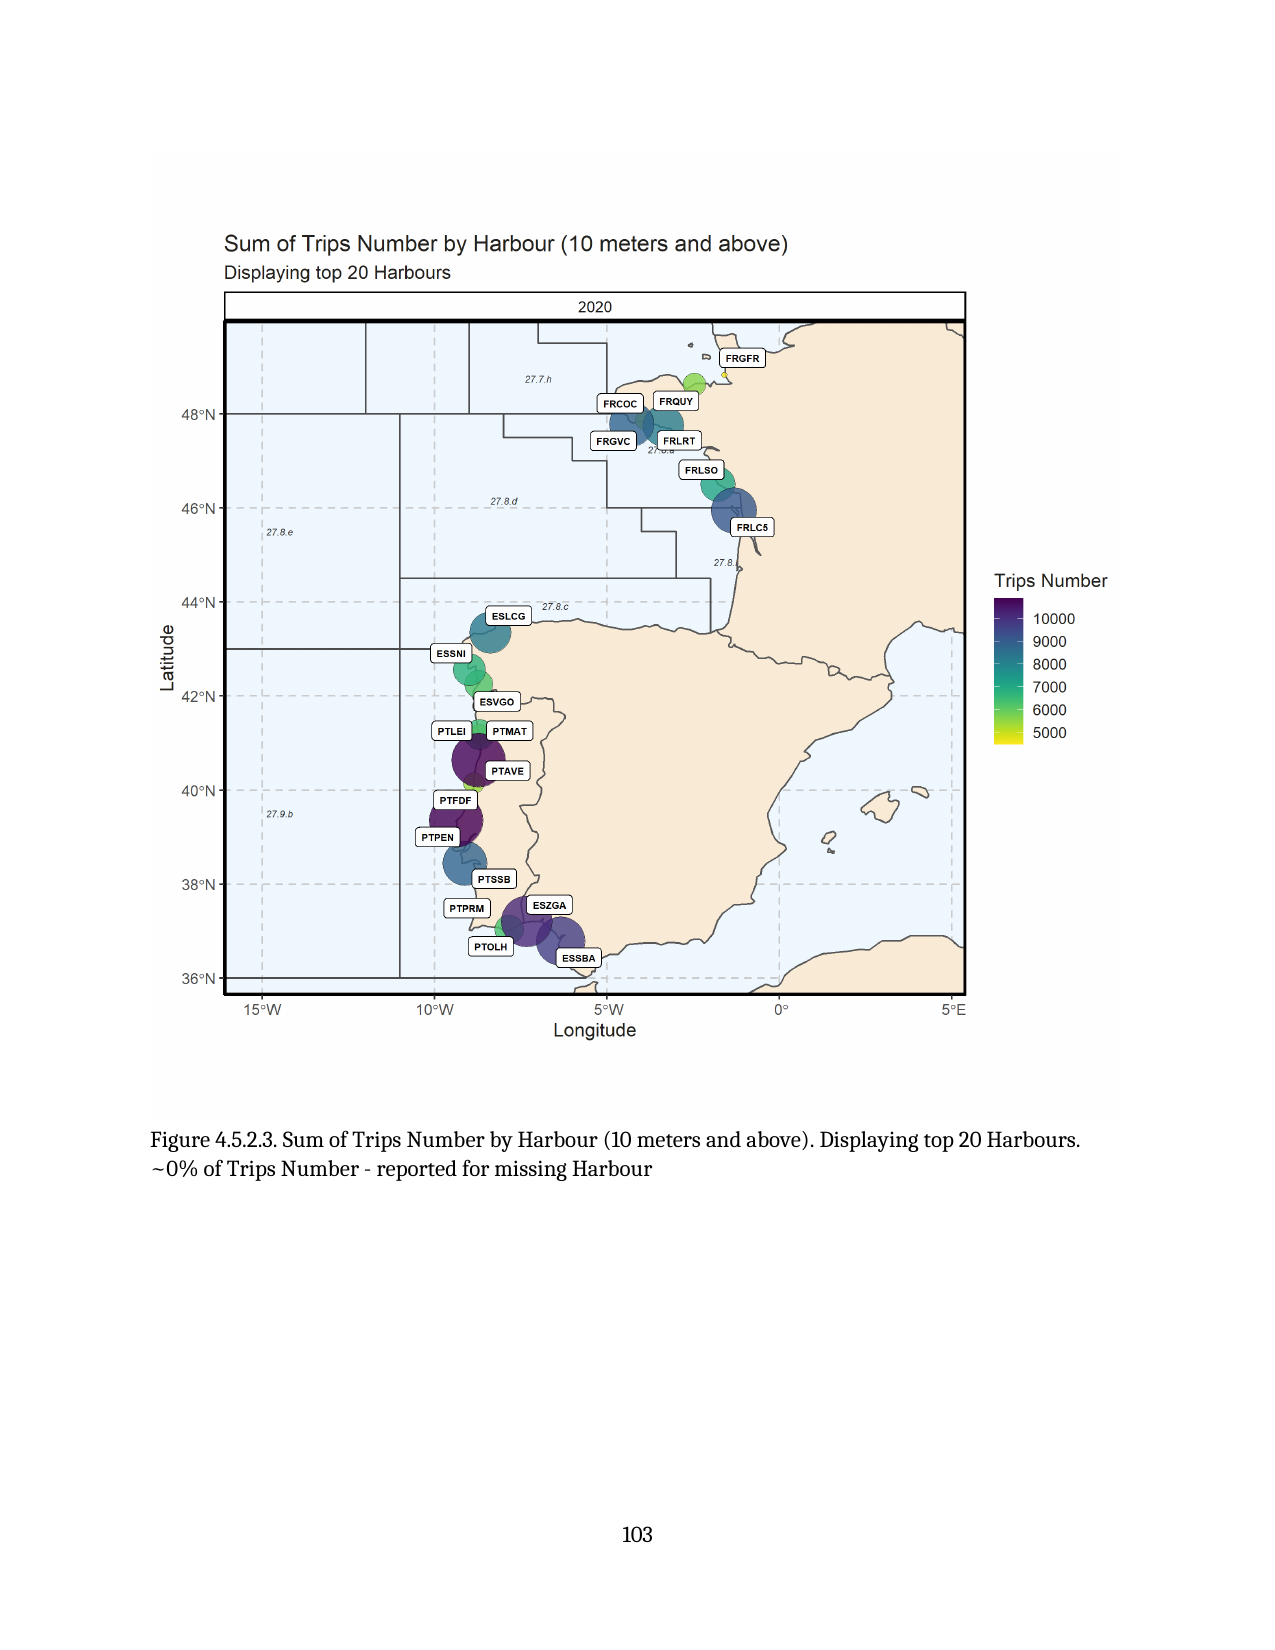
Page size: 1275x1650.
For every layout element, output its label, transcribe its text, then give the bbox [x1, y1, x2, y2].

picture [150, 150, 1125, 1125]
text Figure 4.5.2.3. Sum of Trips Number by Harbour (10 meters and above). Displaying top 20 Harbours. ~0% of Trips Number - reported for missing Harbour [150, 1125, 1125, 1182]
